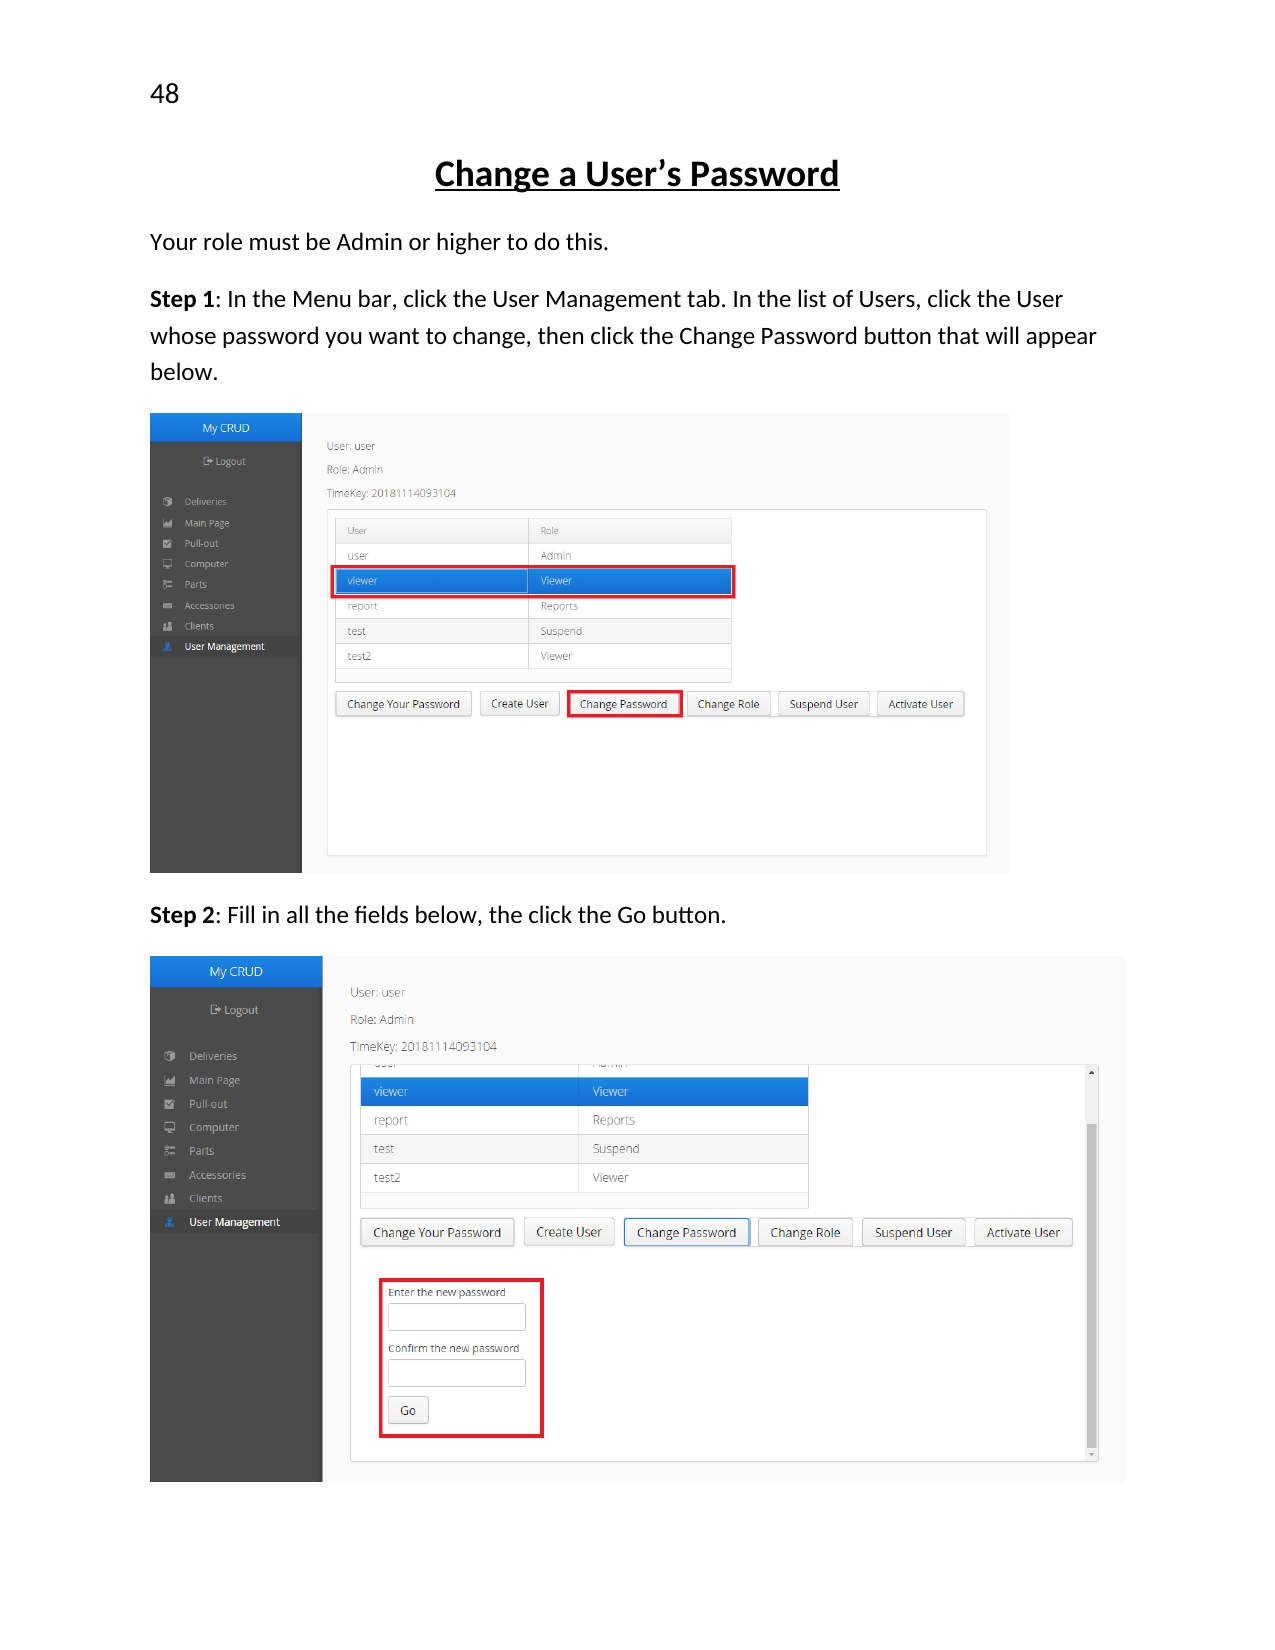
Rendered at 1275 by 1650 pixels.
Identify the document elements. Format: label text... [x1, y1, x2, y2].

text Change a User’s Password [150, 150, 1125, 196]
picture [150, 956, 1125, 1482]
text Step 2: Fill in all the fields below, the click the Go button. [150, 899, 1125, 929]
text Your role must be Admin or higher to do this. [150, 226, 1125, 256]
picture [150, 413, 1010, 873]
text Step 1: In the Menu bar, click the User Management tab. In the list of Users, click the User whose password you want to change, then click the Change Password button that will appear below. [150, 283, 1125, 387]
